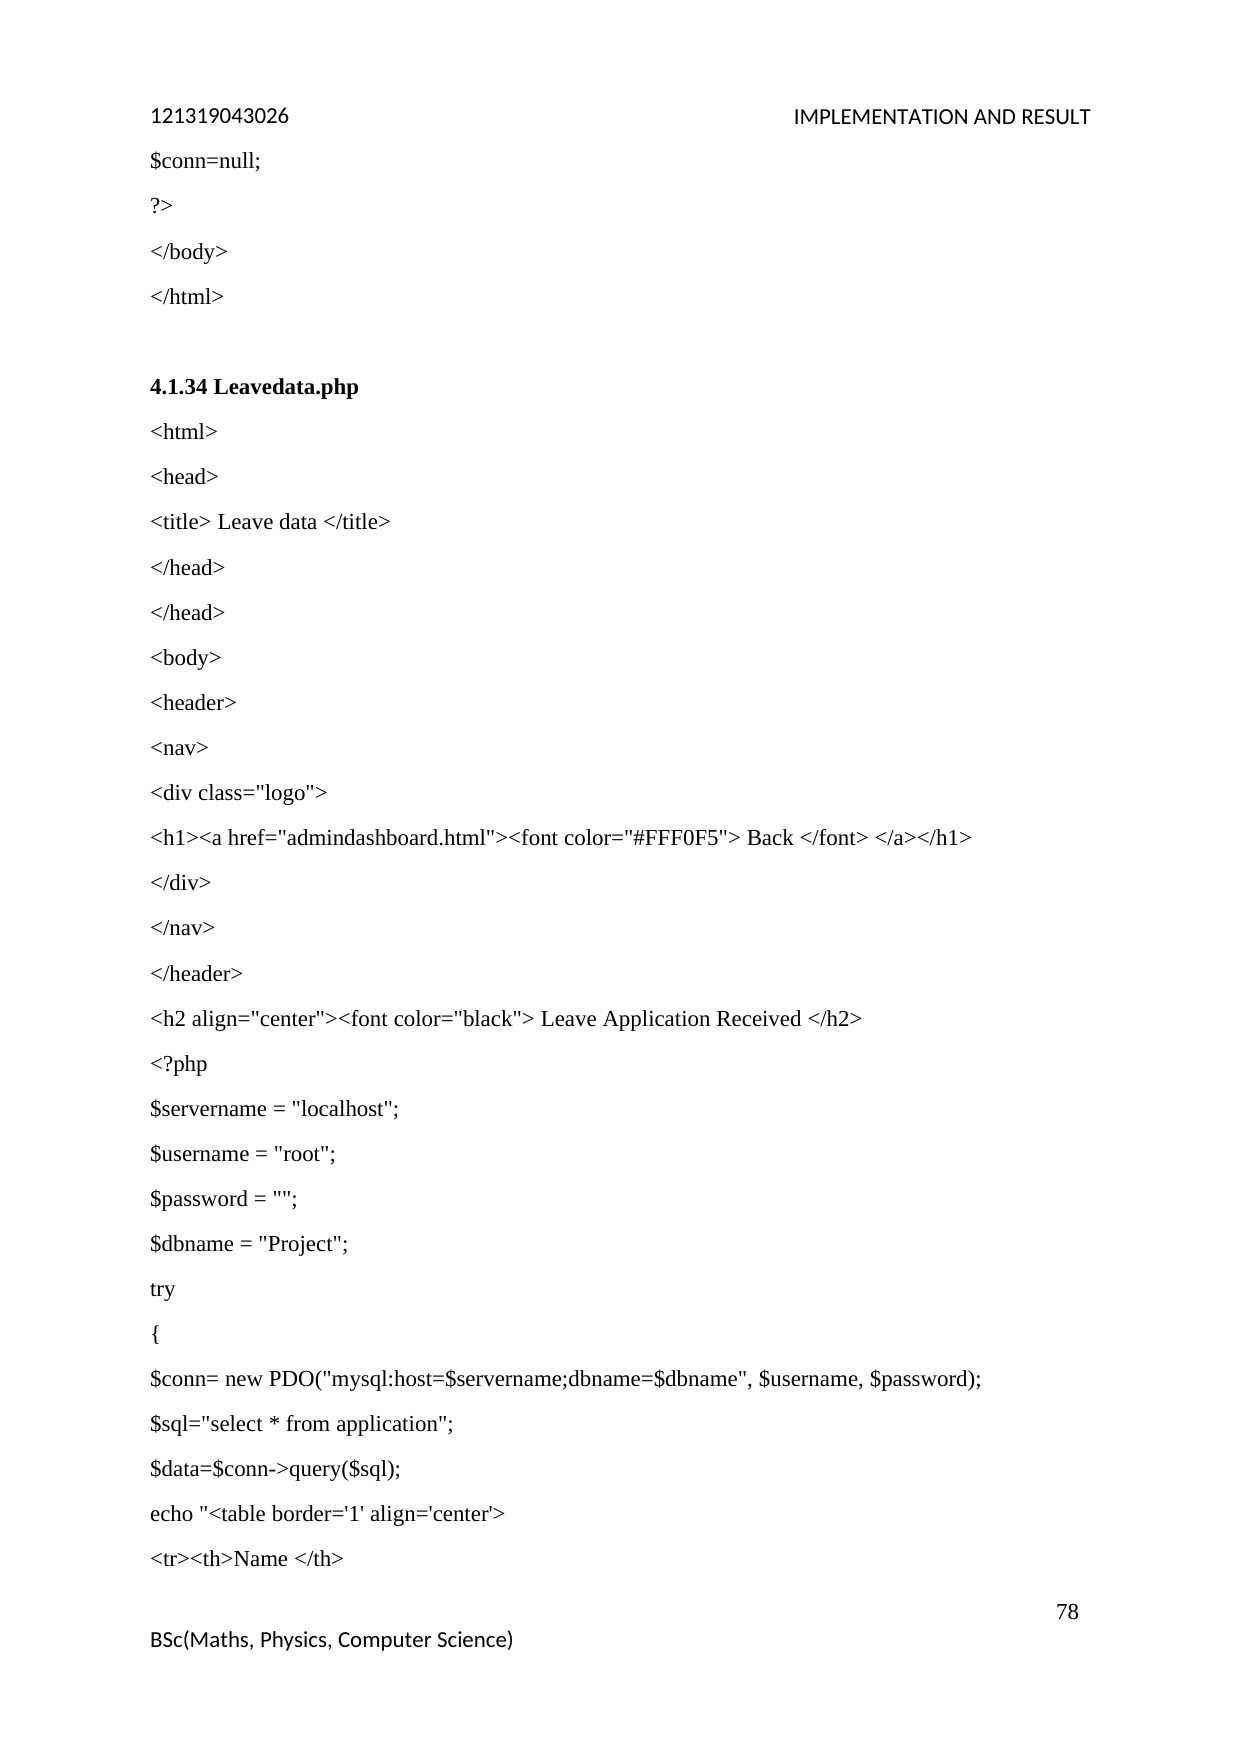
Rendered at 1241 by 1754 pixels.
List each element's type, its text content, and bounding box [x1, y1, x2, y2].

text $servername = "localhost"; [150, 1095, 1167, 1121]
text ?> [150, 192, 1167, 219]
text </body> [150, 238, 1167, 264]
text <title> Leave data </title> [150, 508, 1167, 534]
text <header> [150, 689, 1167, 715]
text $password = ""; [150, 1185, 1167, 1211]
text { [150, 1320, 1167, 1346]
text $username = "root"; [150, 1140, 1167, 1166]
subtitle Leavedata.php [150, 373, 1167, 400]
text <body> [150, 644, 1167, 670]
text echo "<table border='1' align='center'> [150, 1500, 1167, 1527]
text </nav> [150, 914, 1167, 941]
text <nav> [150, 734, 1167, 760]
text $data=$conn->query($sql); [150, 1455, 1167, 1481]
text </head> [150, 553, 1167, 580]
text <h2 align="center"><font color="black"> Leave Application Received </h2> [150, 1004, 1167, 1031]
text $dbname = "Project"; try [150, 1230, 350, 1301]
text </html> [150, 283, 1167, 309]
text <tr><th>Name </th> [150, 1545, 1167, 1572]
text $sql="select * from application"; [150, 1410, 1167, 1436]
text <div class="logo"> [150, 779, 1167, 805]
text </header> [150, 959, 1167, 986]
text <head> [150, 463, 1167, 489]
text </div> [150, 869, 1167, 896]
text <?php [150, 1049, 1167, 1076]
text </head> [150, 598, 1167, 625]
text $conn= new PDO("mysql:host=$servername;dbname=$dbname", $username, $password); [150, 1365, 1167, 1391]
text $conn=null; [150, 147, 1167, 174]
text <html> [150, 418, 1167, 444]
text <h1><a href="admindashboard.html"><font color="#FFF0F5"> Back </font> </a></h1> [150, 824, 1167, 850]
